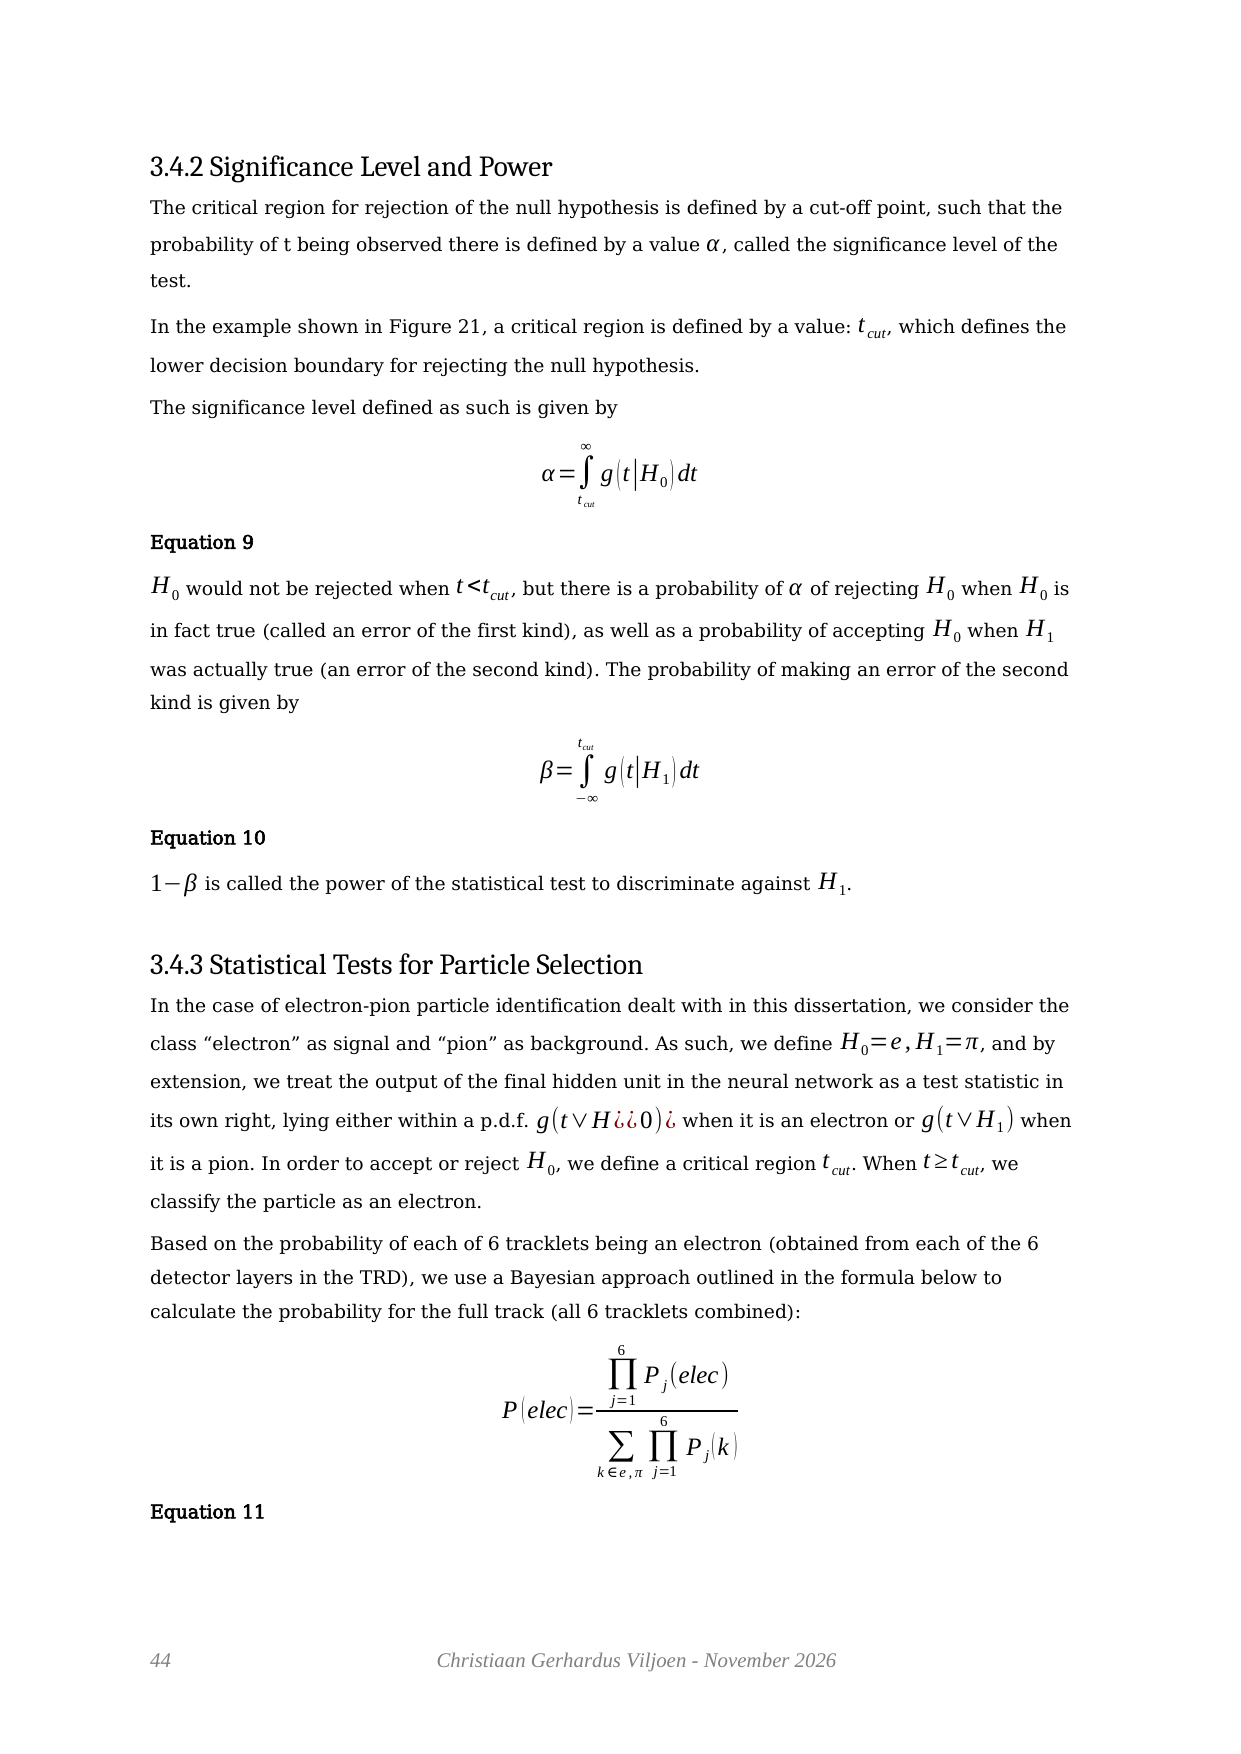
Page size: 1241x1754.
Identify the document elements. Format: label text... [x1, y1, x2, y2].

subtitle Significance Level and Power [150, 150, 1090, 183]
text In the example shown in Figure 20, a critical region is defined by a value: , which defines the lower decision boundary for rejecting the null hypothesis. [150, 311, 1090, 376]
text Equation 9 [150, 530, 1090, 552]
text The significance level defined as such is given by [150, 395, 1090, 418]
text would not be rejected when , but there is a probability of of rejecting when is in fact true (called an error of the first kind), as well as a probability of accepting when was actually true (an error of the second kind). The probability of making an error of the second kind is given by [150, 572, 1090, 713]
text Based on the probability of each of 6 tracklets being an electron (obtained from each of the 6 detector layers in the TRD), we use a Bayesian approach outlined in the formula below to calculate the probability for the full track (all 6 tracklets combined): [150, 1232, 1090, 1322]
text In the case of electron-pion particle identification dealt with in this dissertation, we consider the class “electron” as signal and “pion” as background. As such, we define , and by extension, we treat the output of the final hidden unit in the neural network as a test statistic in its own right, lying either within a p.d.f. when it is an electron or when it is a pion. In order to accept or reject , we define a critical region . When , we classify the particle as an electron. [150, 994, 1090, 1212]
text Equation 10 [150, 826, 1090, 848]
text is called the power of the statistical test to discriminate against . [150, 868, 1090, 899]
subtitle Statistical Tests for Particle Selection [150, 948, 1090, 981]
text Equation 11 [150, 1500, 1090, 1522]
text The critical region for rejection of the null hypothesis is defined by a cut-off point, such that the probability of t being observed there is defined by a value , called the significance level of the test. [150, 196, 1090, 291]
